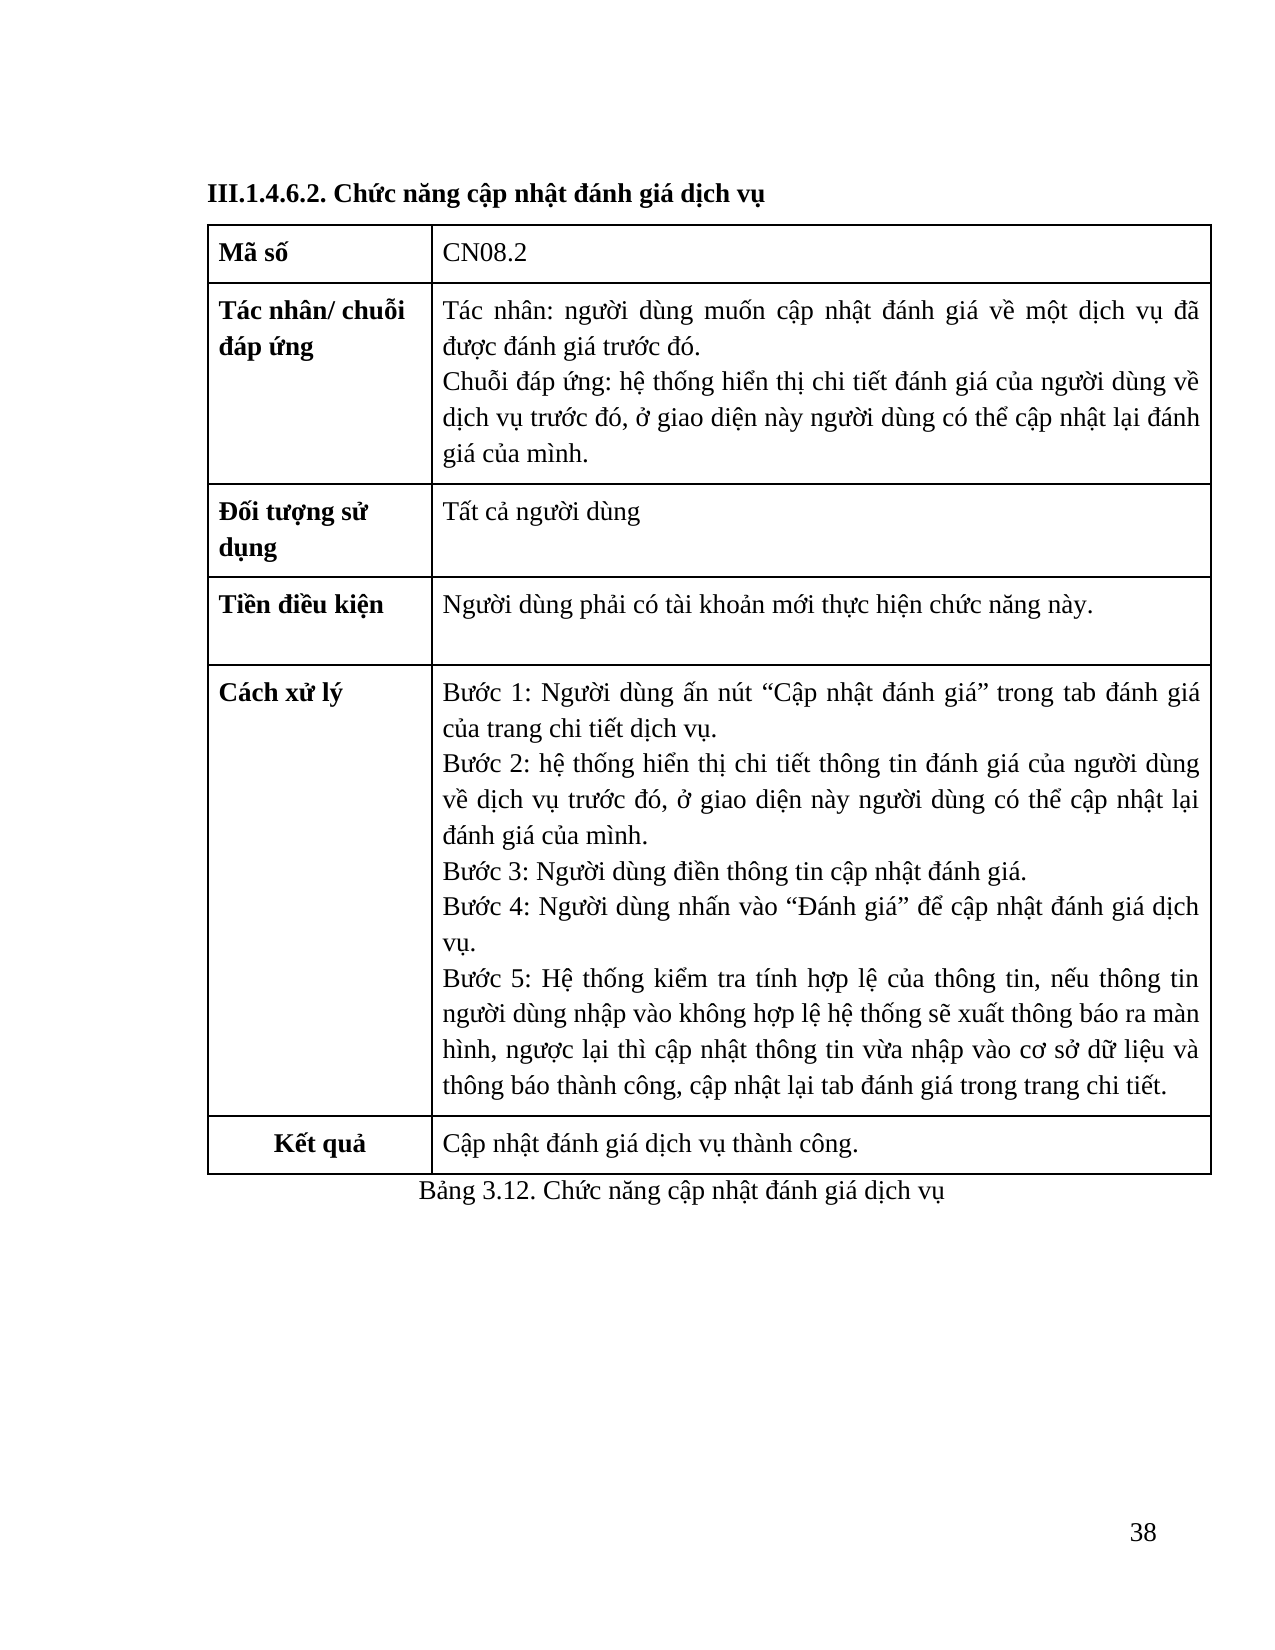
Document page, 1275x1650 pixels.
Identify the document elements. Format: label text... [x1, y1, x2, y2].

table_cell Cập nhật đánh giá dịch vụ thành công. [433, 1117, 1210, 1172]
table_cell Tiền điều kiện [209, 578, 431, 663]
table_header CN08.2 [433, 226, 1210, 282]
table_cell Đối tượng sử dụng [209, 485, 431, 576]
table_cell Tác nhân/ chuỗi đáp ứng [209, 284, 431, 482]
table_cell Cách xử lý [209, 666, 431, 1114]
table_cell Người dùng phải có tài khoản mới thực hiện chức năng này. [433, 578, 1210, 663]
subtitle III.1.4.6.2. Chức năng cập nhật đánh giá dịch vụ [207, 177, 1156, 208]
table_cell Tất cả người dùng [433, 485, 1210, 576]
table_header Mã số [209, 226, 431, 282]
table_cell Tác nhân: người dùng muốn cập nhật đánh giá về một dịch vụ đã được đánh giá trước đó. Chuỗi đáp ứng: hệ thống hiển thị chi tiết đánh giá của người dùng về dịch vụ trước đó, ở giao diện này người dùng có thể cập nhật lại đánh giá của mình. [433, 284, 1210, 482]
table_cell Bước 1: Người dùng ấn nút “Cập nhật đánh giá” trong tab đánh giá của trang chi tiết dịch vụ. Bước 2: hệ thống hiển thị chi tiết thông tin đánh giá của người dùng về dịch vụ trước đó, ở giao diện này người dùng có thể cập nhật lại đánh giá của mình. Bước 3: Người dùng điền thông tin cập nhật đánh giá. Bước 4: Người dùng nhấn vào “Đánh giá” để cập nhật đánh giá dịch vụ. Bước 5: Hệ thống kiểm tra tính hợp lệ của thông tin, nếu thông tin người dùng nhập vào không hợp lệ hệ thống sẽ xuất thông báo ra màn hình, ngược lại thì cập nhật thông tin vừa nhập vào cơ sở dữ liệu và thông báo thành công, cập nhật lại tab đánh giá trong trang chi tiết. [433, 666, 1210, 1114]
subtitle Bảng 3.12. Chức năng cập nhật đánh giá dịch vụ [207, 1175, 1156, 1206]
table_cell Kết quả [209, 1117, 431, 1172]
